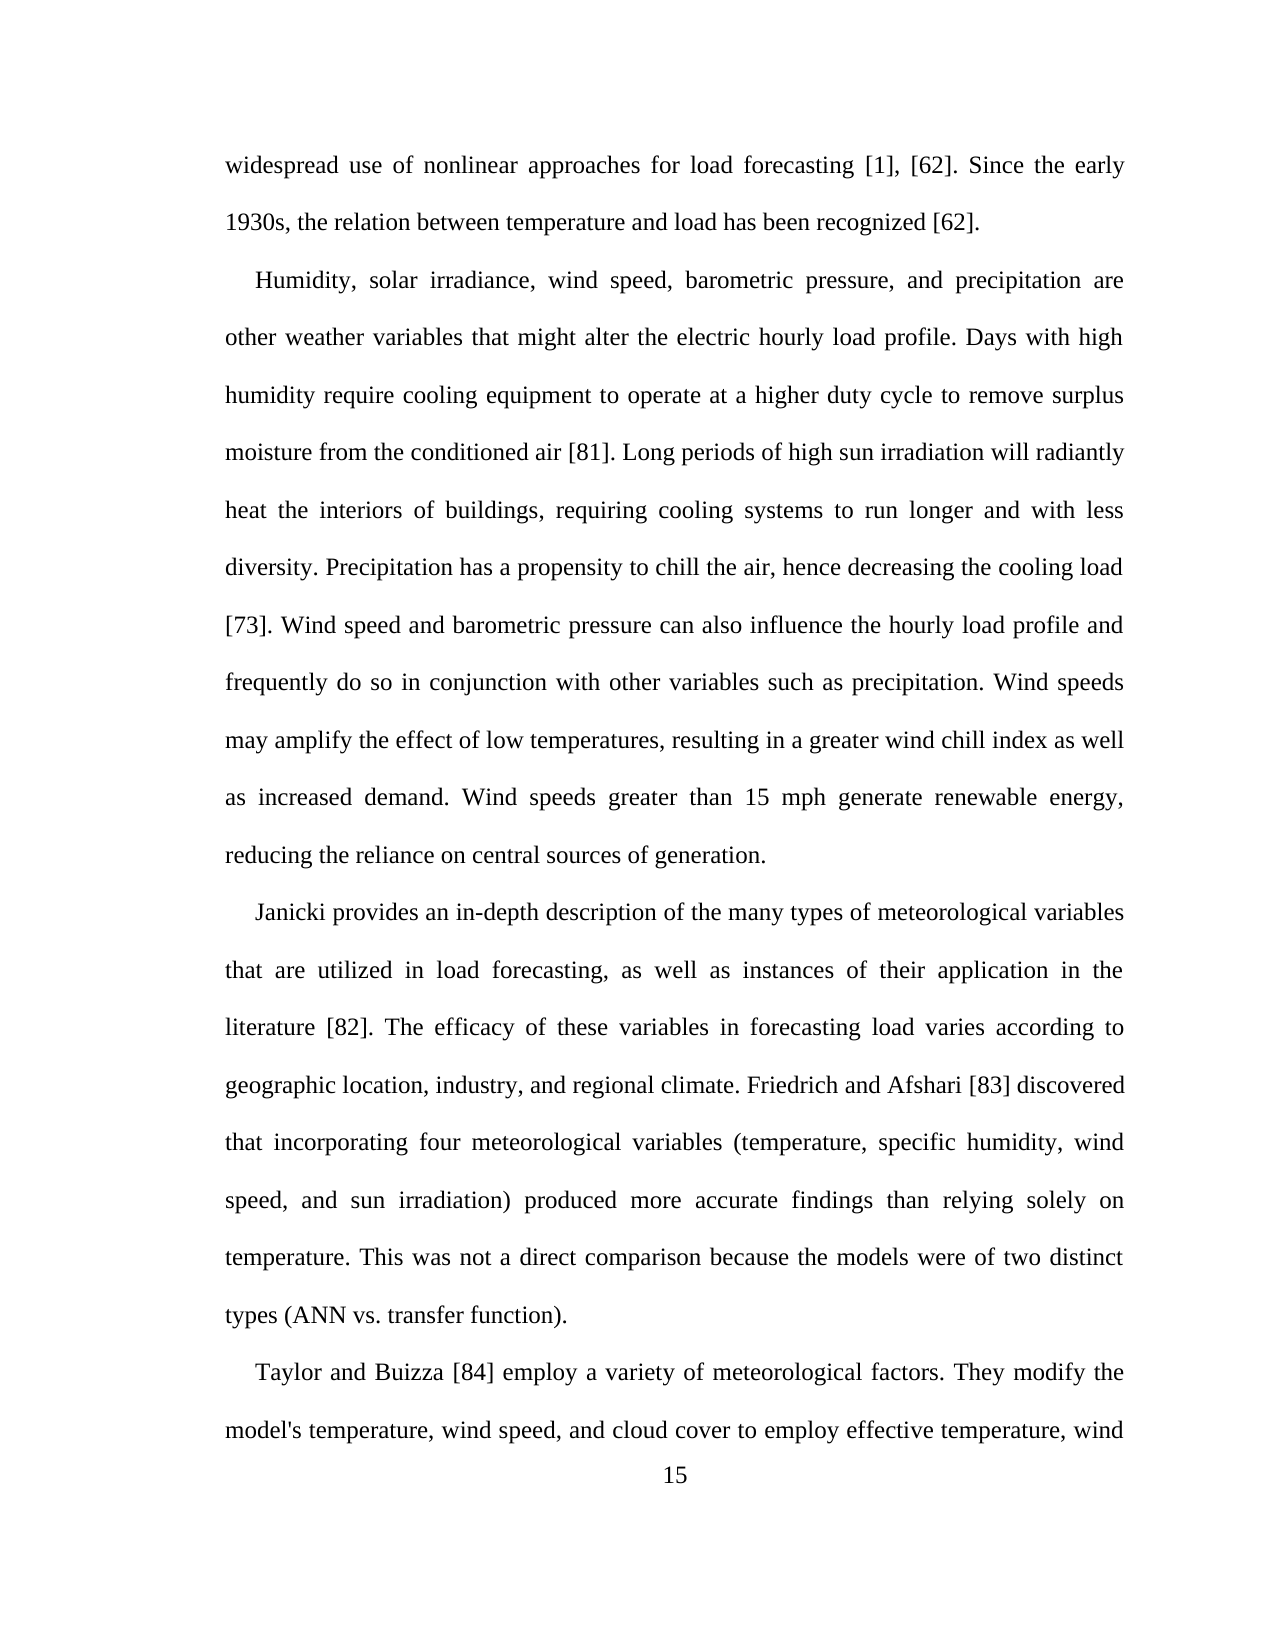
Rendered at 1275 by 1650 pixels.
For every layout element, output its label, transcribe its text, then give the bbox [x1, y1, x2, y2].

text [225, 1357, 1125, 1444]
text Humidity, solar irradiance, wind speed, barometric pressure, and precipitation are other weather variables that might alter the electric hourly load profile. Days with high humidity require cooling equipment to operate at a higher duty cycle to remove surplus moisture from the conditioned air [81]. Long periods of high sun irradiation will radiantly heat the interiors of buildings, requiring cooling systems to run longer and with less diversity. Precipitation has a propensity to chill the air, hence decreasing the cooling load [73]. Wind speed and barometric pressure can also influence the hourly load profile and frequently do so in conjunction with other variables such as precipitation. Wind speeds may amplify the effect of low temperatures, resulting in a greater wind chill index as well as increased demand. Wind speeds greater than 15 mph generate renewable energy, reducing the reliance on central sources of generation. [225, 265, 1125, 869]
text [225, 150, 1125, 236]
text Janicki provides an in-depth description of the many types of meteorological variables that are utilized in load forecasting, as well as instances of their application in the literature [82]. The efficacy of these variables in forecasting load varies according to geographic location, industry, and regional climate. Friedrich and Afshari [83] discovered that incorporating four meteorological variables (temperature, specific humidity, wind speed, and sun irradiation) produced more accurate findings than relying solely on temperature. This was not a direct comparison because the models were of two distinct types (ANN vs. transfer function). [225, 897, 1125, 1329]
